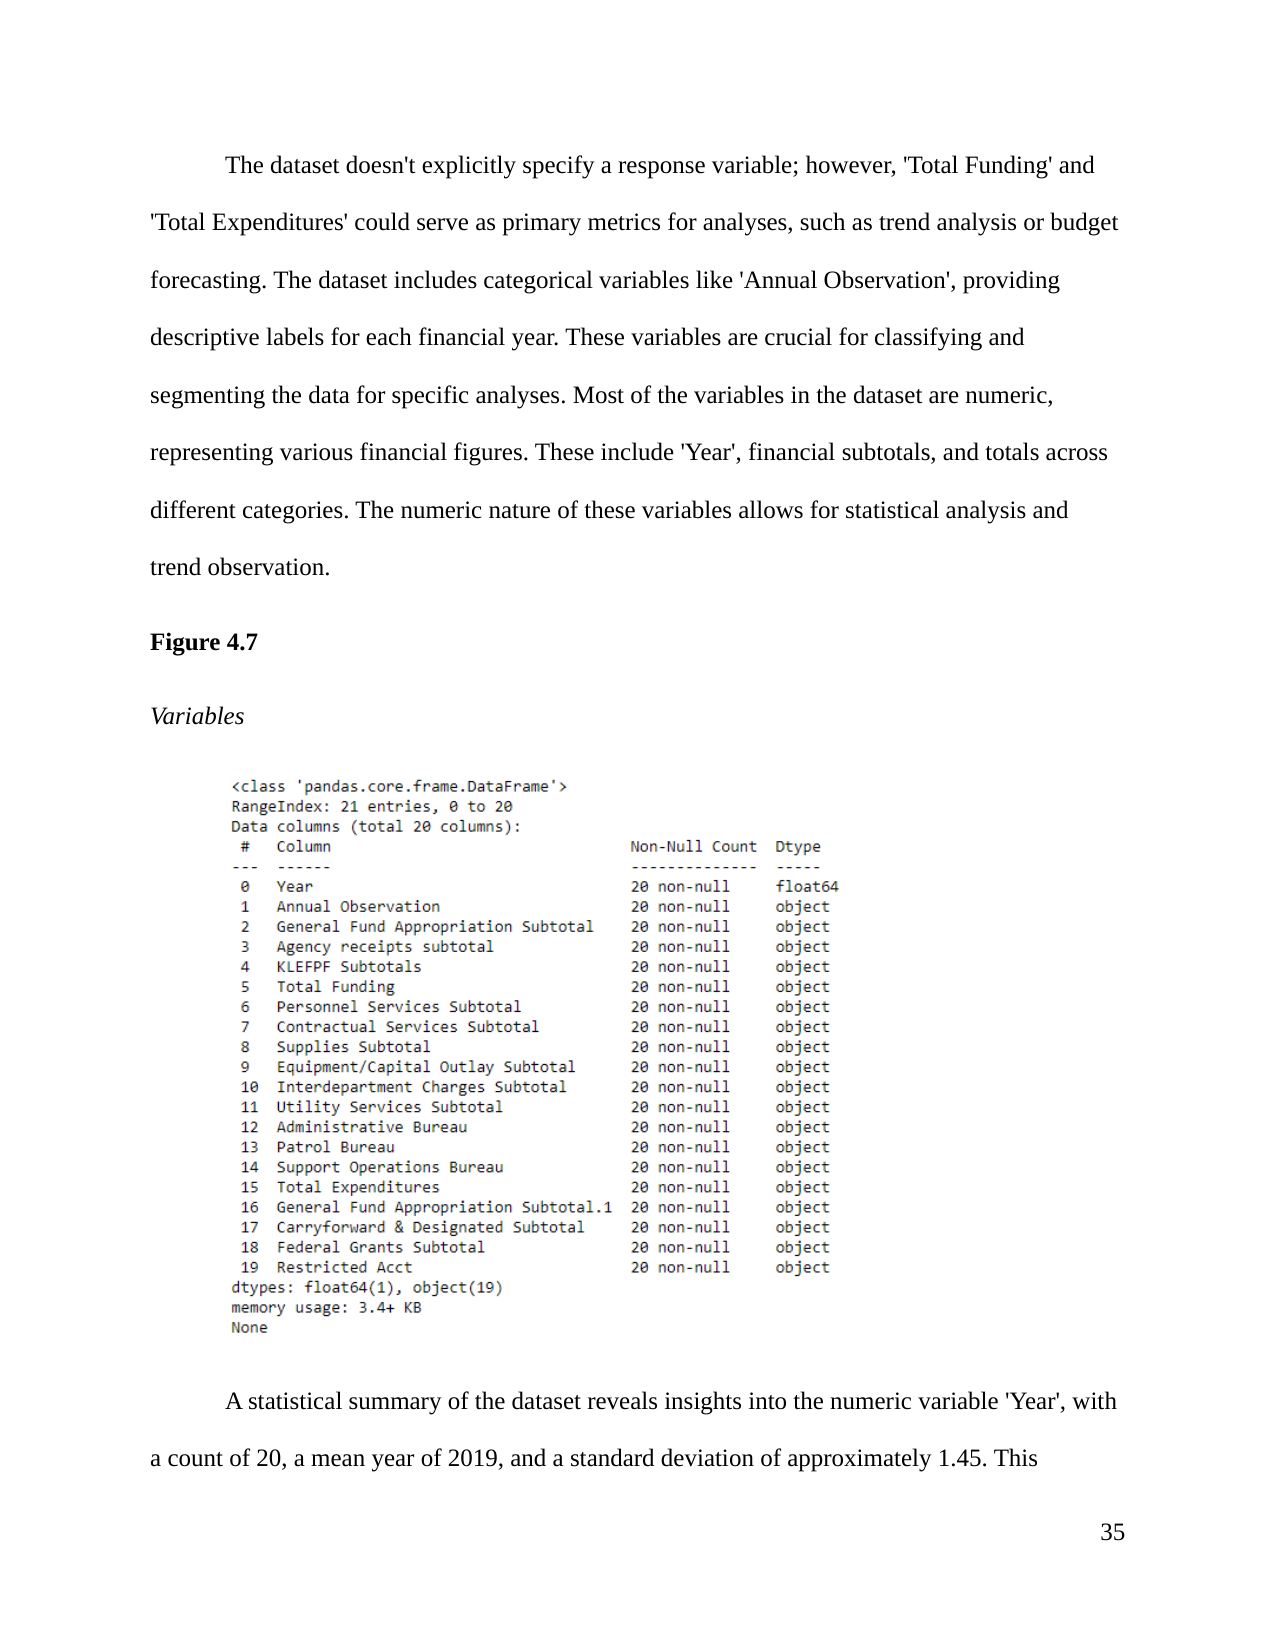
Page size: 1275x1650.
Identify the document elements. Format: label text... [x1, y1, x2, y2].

text Variables [150, 701, 1125, 729]
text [150, 1386, 1125, 1472]
picture [225, 775, 853, 1341]
text The dataset doesn't explicitly specify a response variable; however, 'Total Funding' and 'Total Expenditures' could serve as primary metrics for analyses, such as trend analysis or budget forecasting. The dataset includes categorical variables like 'Annual Observation', providing descriptive labels for each financial year. These variables are crucial for classifying and segmenting the data for specific analyses. Most of the variables in the dataset are numeric, representing various financial figures. These include 'Year', financial subtotals, and totals across different categories. The numeric nature of these variables allows for statistical analysis and trend observation. [150, 150, 1125, 581]
text Figure 4.7 [150, 627, 1125, 655]
